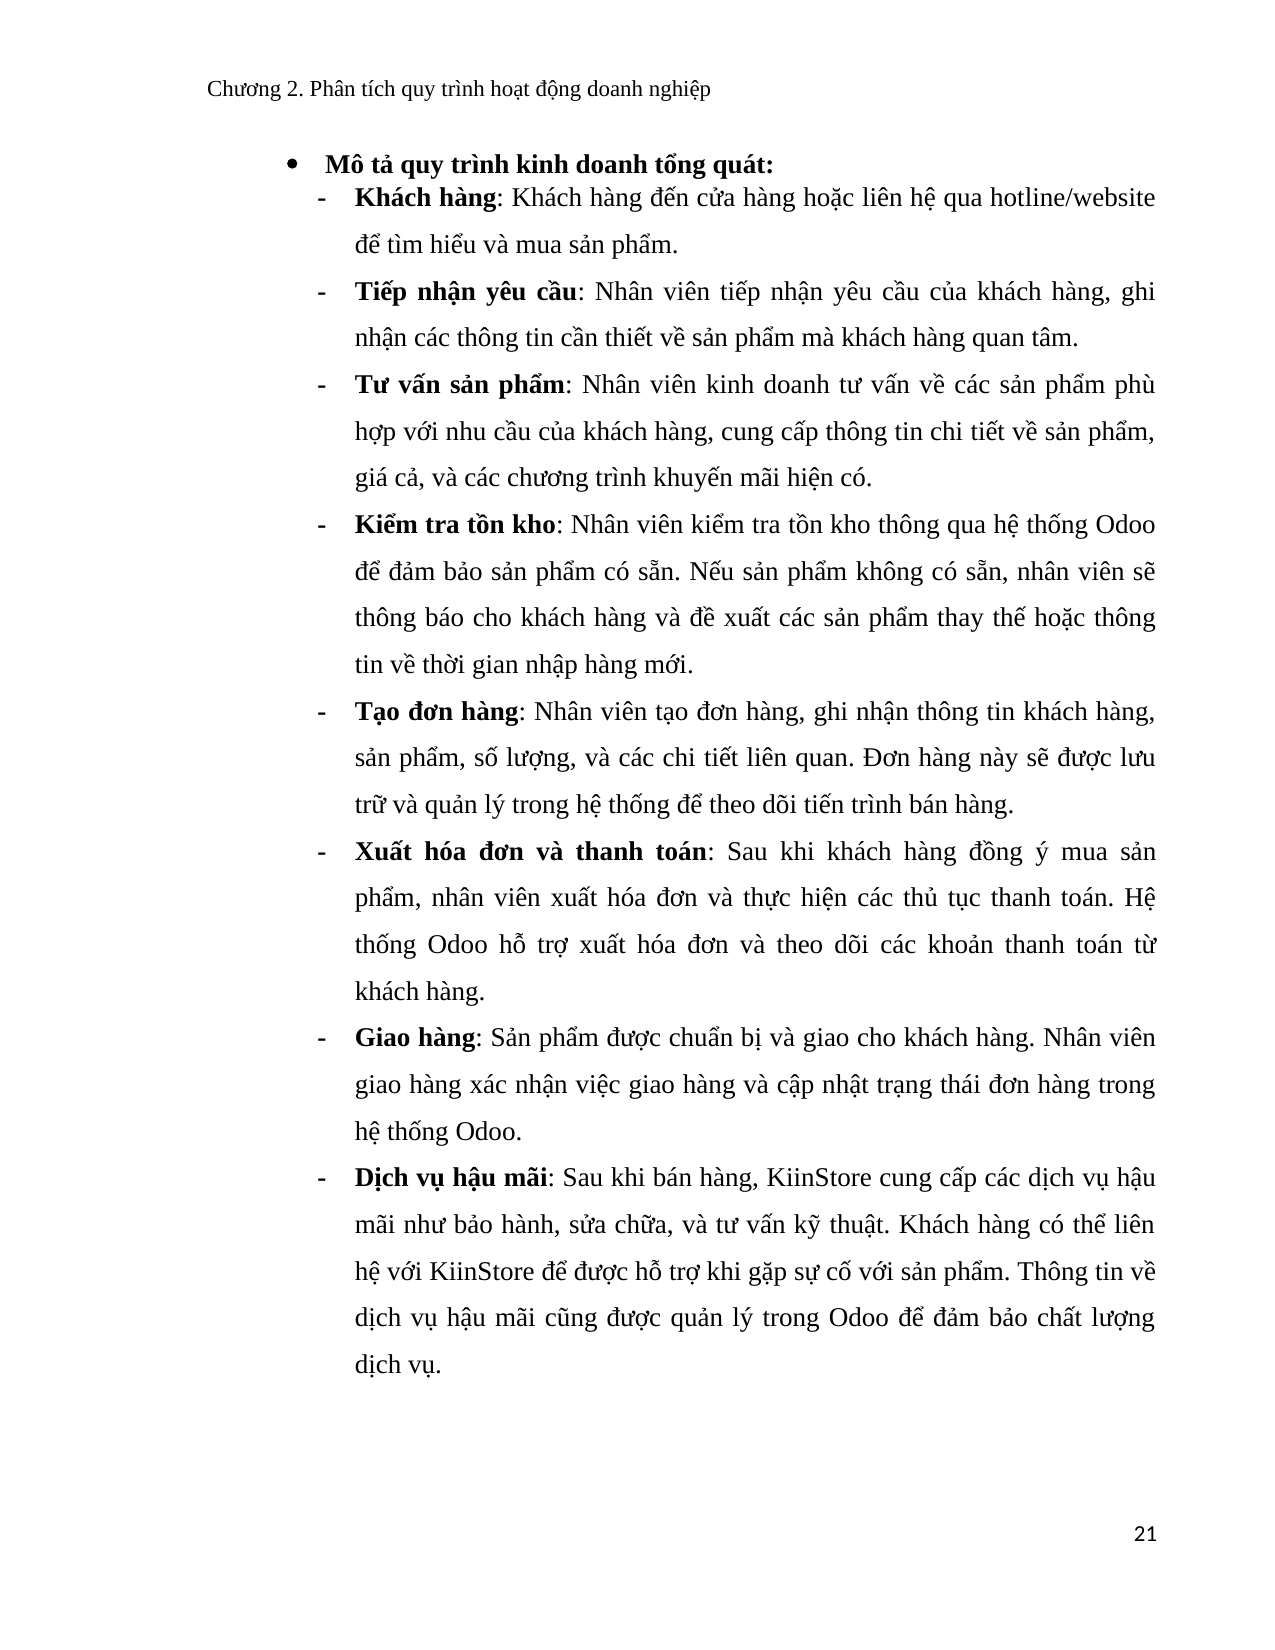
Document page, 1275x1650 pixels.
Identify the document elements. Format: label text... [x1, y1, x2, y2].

list Tạo đơn hàng: Nhân viên tạo đơn hàng, ghi nhận thông tin khách hàng, sản phẩm, số lượng, và các chi tiết liên quan. Đơn hàng này sẽ được lưu trữ và quản lý trong hệ thống để theo dõi tiến trình bán hàng. [317, 695, 1157, 819]
list Mô tả quy trình kinh doanh tổng quát: [287, 148, 1157, 179]
list Kiểm tra tồn kho: Nhân viên kiểm tra tồn kho thông qua hệ thống Odoo để đảm bảo sản phẩm có sẵn. Nếu sản phẩm không có sẵn, nhân viên sẽ thông báo cho khách hàng và đề xuất các sản phẩm thay thế hoặc thông tin về thời gian nhập hàng mới. [317, 508, 1157, 679]
list Giao hàng: Sản phẩm được chuẩn bị và giao cho khách hàng. Nhân viên giao hàng xác nhận việc giao hàng và cập nhật trạng thái đơn hàng trong hệ thống Odoo. [317, 1021, 1157, 1146]
list Xuất hóa đơn và thanh toán: Sau khi khách hàng đồng ý mua sản phẩm, nhân viên xuất hóa đơn và thực hiện các thủ tục thanh toán. Hệ thống Odoo hỗ trợ xuất hóa đơn và theo dõi các khoản thanh toán từ khách hàng. [317, 835, 1157, 1006]
list Tư vấn sản phẩm: Nhân viên kinh doanh tư vấn về các sản phẩm phù hợp với nhu cầu của khách hàng, cung cấp thông tin chi tiết về sản phẩm, giá cả, và các chương trình khuyến mãi hiện có. [317, 368, 1157, 493]
list Dịch vụ hậu mãi: Sau khi bán hàng, KiinStore cung cấp các dịch vụ hậu mãi như bảo hành, sửa chữa, và tư vấn kỹ thuật. Khách hàng có thể liên hệ với KiinStore để được hỗ trợ khi gặp sự cố với sản phẩm. Thông tin về dịch vụ hậu mãi cũng được quản lý trong Odoo để đảm bảo chất lượng dịch vụ. [317, 1161, 1157, 1379]
list Tiếp nhận yêu cầu: Nhân viên tiếp nhận yêu cầu của khách hàng, ghi nhận các thông tin cần thiết về sản phẩm mà khách hàng quan tâm. [317, 275, 1157, 353]
list Khách hàng: Khách hàng đến cửa hàng hoặc liên hệ qua hotline/website để tìm hiểu và mua sản phẩm. [317, 181, 1157, 259]
